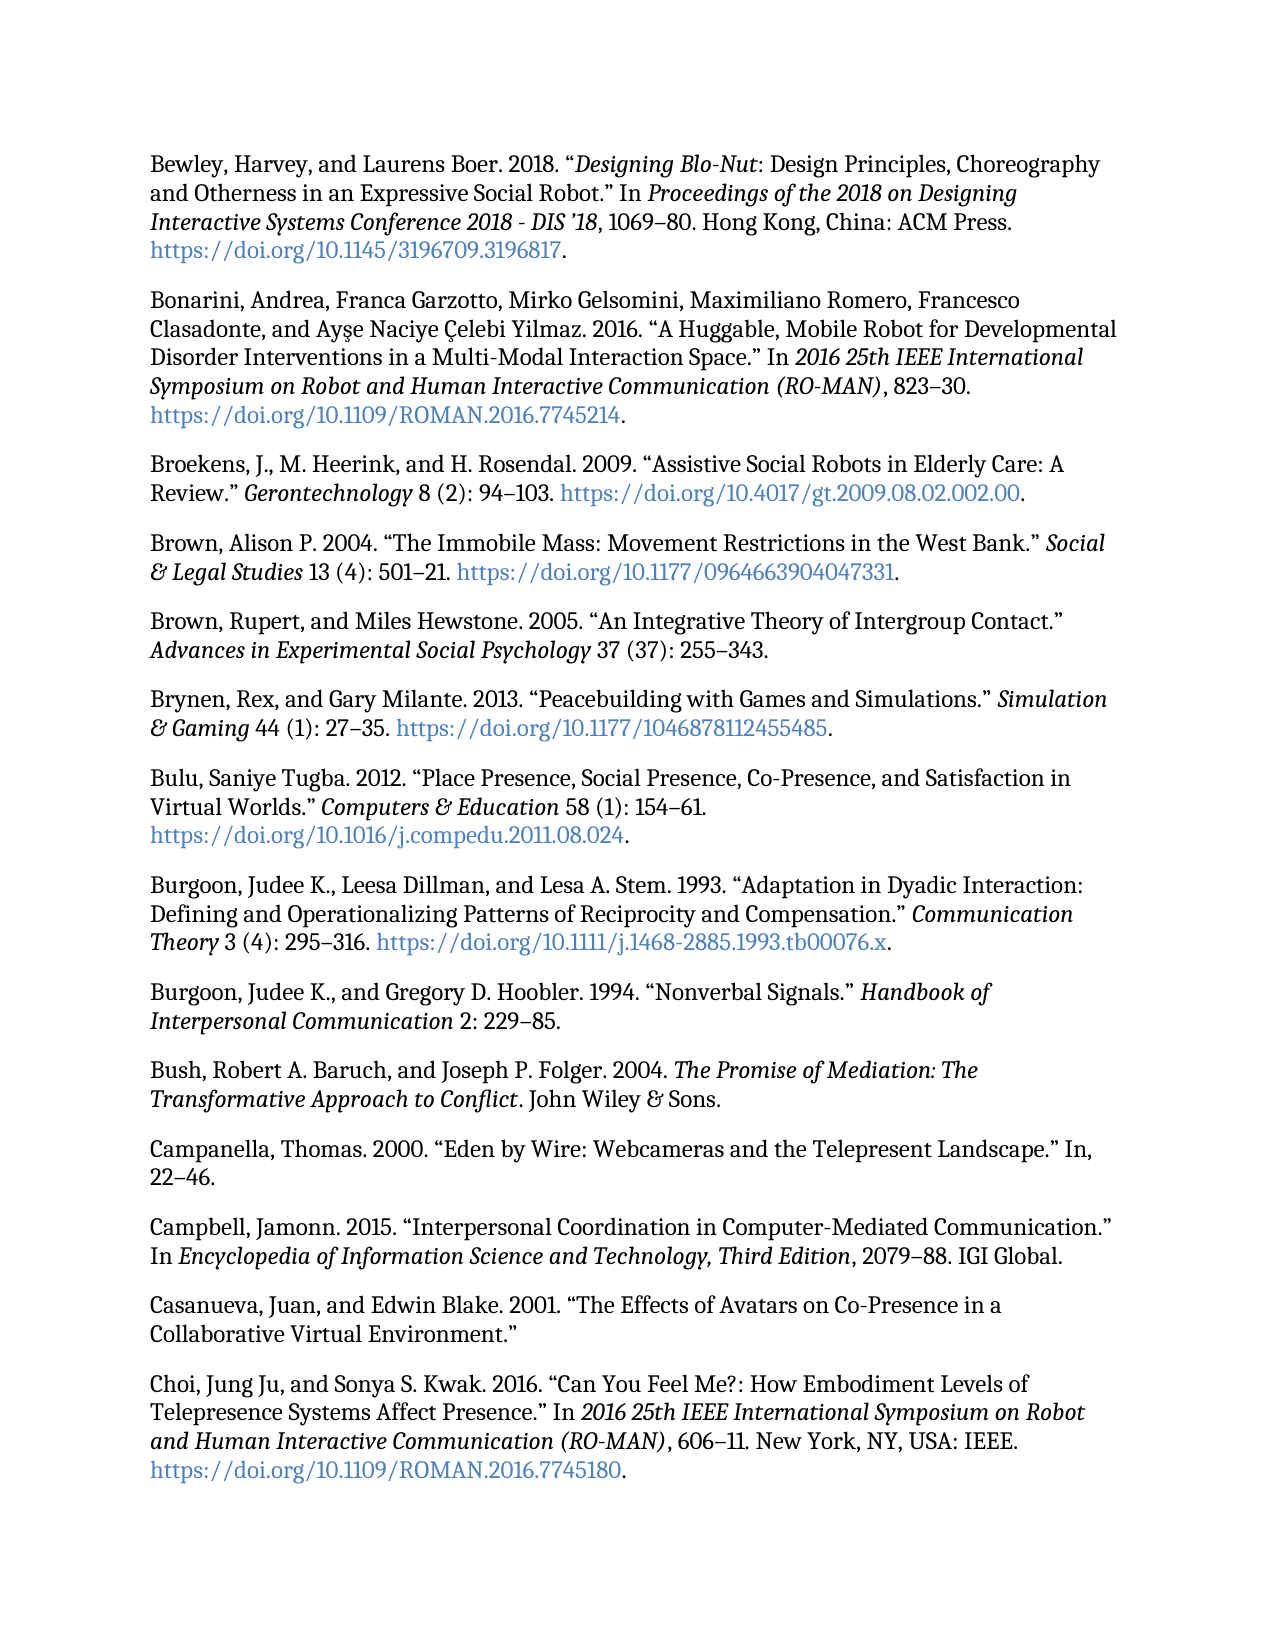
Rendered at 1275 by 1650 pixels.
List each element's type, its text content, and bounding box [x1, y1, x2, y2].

text Bonarini, Andrea, Franca Garzotto, Mirko Gelsomini, Maximiliano Romero, Francesco Clasadonte, and Ayşe Naciye Çelebi Yilmaz. 2016. “A Huggable, Mobile Robot for Developmental Disorder Interventions in a Multi-Modal Interaction Space.” In 2016 25th IEEE International Symposium on Robot and Human Interactive Communication (RO-MAN), 823–30. https://doi.org/10.1109/ROMAN.2016.7745214. [150, 286, 1125, 429]
text Bewley, Harvey, and Laurens Boer. 2018. “Designing Blo-Nut: Design Principles, Choreography and Otherness in an Expressive Social Robot.” In Proceedings of the 2018 on Designing Interactive Systems Conference 2018 - DIS ’18, 1069–80. Hong Kong, China: ACM Press. https://doi.org/10.1145/3196709.3196817. [150, 150, 1125, 265]
text Brown, Rupert, and Miles Hewstone. 2005. “An Integrative Theory of Intergroup Contact.” Advances in Experimental Social Psychology 37 (37): 255–343. [150, 607, 1125, 664]
text Burgoon, Judee K., and Gregory D. Hoobler. 1994. “Nonverbal Signals.” Handbook of Interpersonal Communication 2: 229–85. [150, 978, 1125, 1035]
text Campbell, Jamonn. 2015. “Interpersonal Coordination in Computer-Mediated Communication.” In Encyclopedia of Information Science and Technology, Third Edition, 2079–88. IGI Global. [150, 1213, 1125, 1270]
text Bulu, Saniye Tugba. 2012. “Place Presence, Social Presence, Co-Presence, and Satisfaction in Virtual Worlds.” Computers & Education 58 (1): 154–61. https://doi.org/10.1016/j.compedu.2011.08.024. [150, 764, 1125, 850]
text Burgoon, Judee K., Leesa Dillman, and Lesa A. Stem. 1993. “Adaptation in Dyadic Interaction: Defining and Operationalizing Patterns of Reciprocity and Compensation.” Communication Theory 3 (4): 295–316. https://doi.org/10.1111/j.1468-2885.1993.tb00076.x. [150, 871, 1125, 957]
text Choi, Jung Ju, and Sonya S. Kwak. 2016. “Can You Feel Me?: How Embodiment Levels of Telepresence Systems Affect Presence.” In 2016 25th IEEE International Symposium on Robot and Human Interactive Communication (RO-MAN), 606–11. New York, NY, USA: IEEE. https://doi.org/10.1109/ROMAN.2016.7745180. [150, 1369, 1125, 1484]
text Bush, Robert A. Baruch, and Joseph P. Folger. 2004. The Promise of Mediation: The Transformative Approach to Conflict. John Wiley & Sons. [150, 1056, 1125, 1114]
text Campanella, Thomas. 2000. “Eden by Wire: Webcameras and the Telepresent Landscape.” In, 22–46. [150, 1134, 1125, 1192]
text Casanueva, Juan, and Edwin Blake. 2001. “The Effects of Avatars on Co-Presence in a Collaborative Virtual Environment.” [150, 1291, 1125, 1349]
text Brynen, Rex, and Gary Milante. 2013. “Peacebuilding with Games and Simulations.” Simulation & Gaming 44 (1): 27–35. https://doi.org/10.1177/1046878112455485. [150, 685, 1125, 743]
text Broekens, J., M. Heerink, and H. Rosendal. 2009. “Assistive Social Robots in Elderly Care: A Review.” Gerontechnology 8 (2): 94–103. https://doi.org/10.4017/gt.2009.08.02.002.00. [150, 450, 1125, 508]
text Brown, Alison P. 2004. “The Immobile Mass: Movement Restrictions in the West Bank.” Social & Legal Studies 13 (4): 501–21. https://doi.org/10.1177/0964663904047331. [150, 529, 1125, 586]
